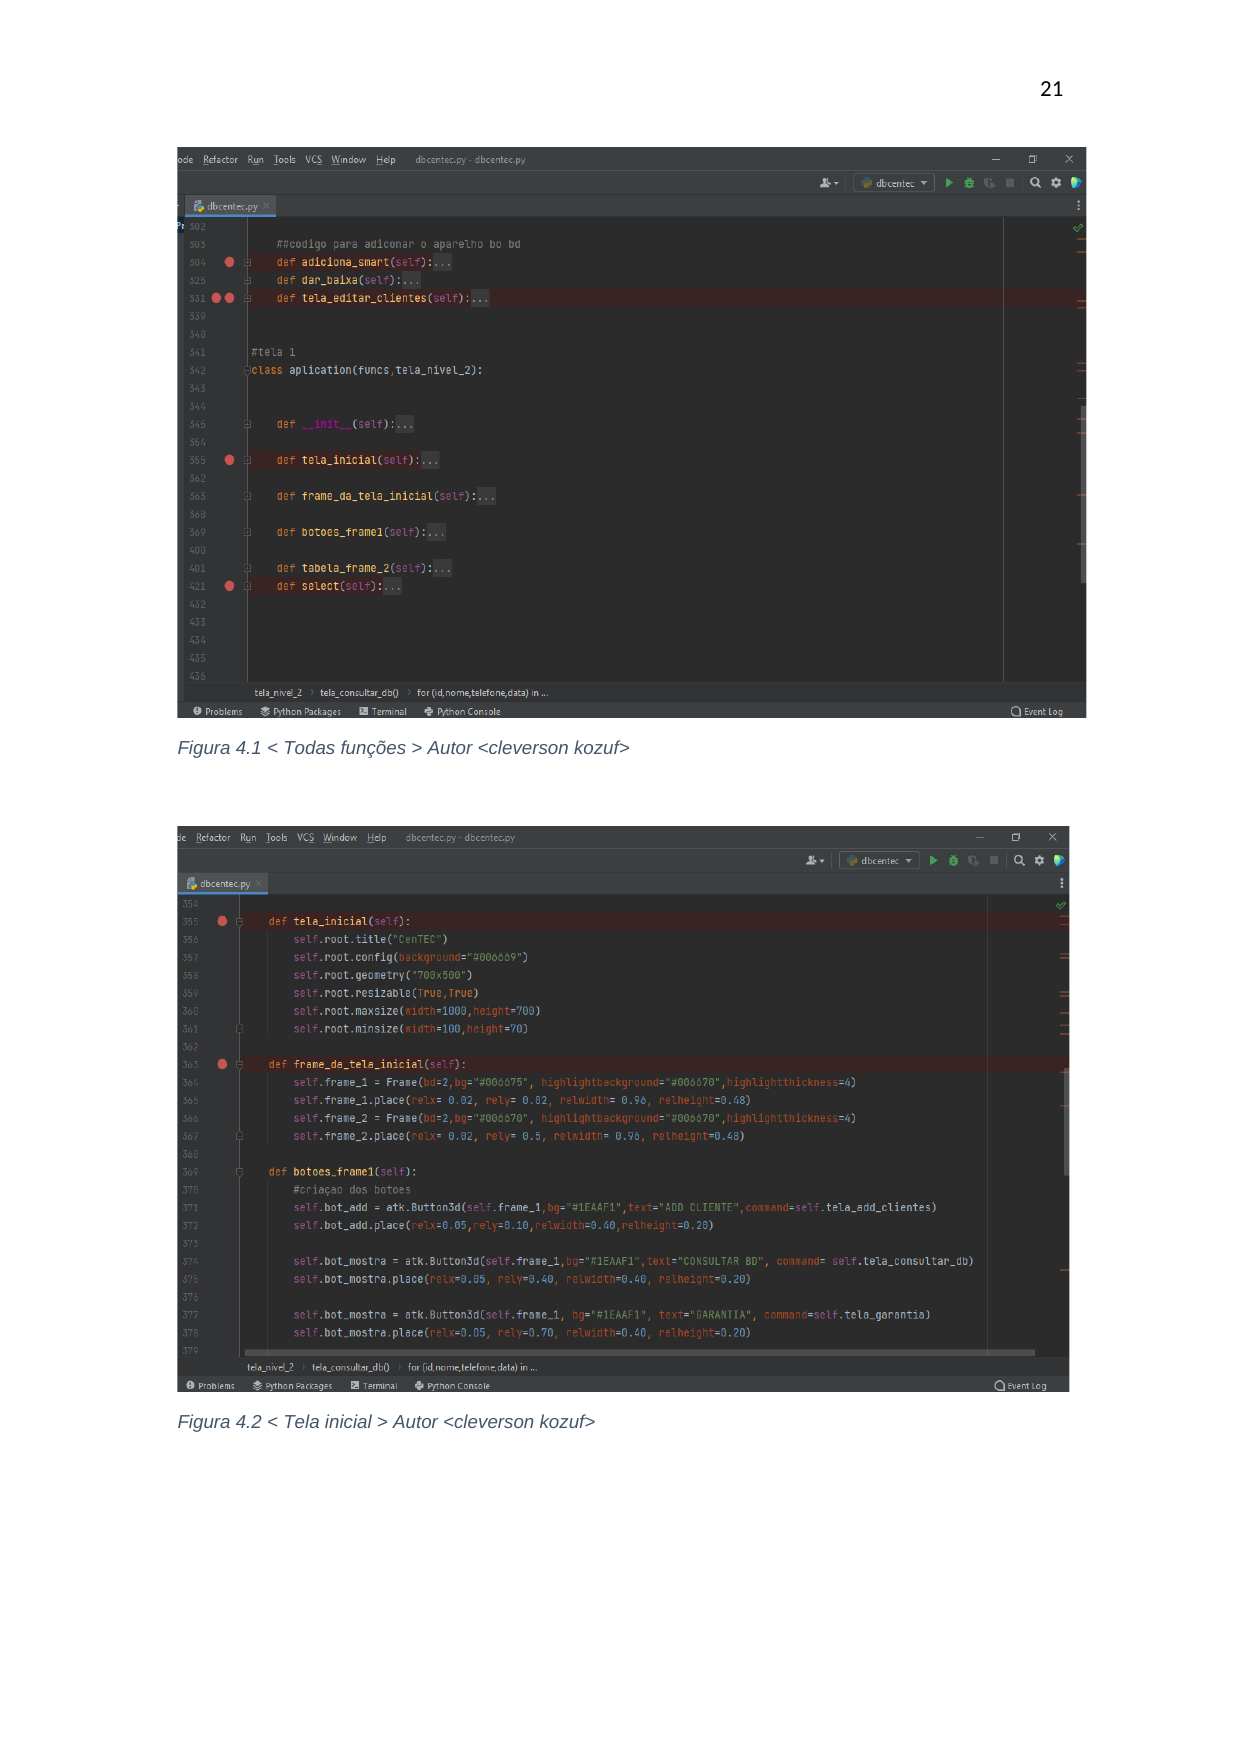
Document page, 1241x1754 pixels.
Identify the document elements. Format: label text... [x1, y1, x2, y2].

text Figura 4.2 < Tela inicial > Autor <cleverson kozuf> [177, 1411, 1063, 1432]
text Figura 4.1 < Todas funções > Autor <cleverson kozuf> [177, 737, 1063, 758]
picture [177, 147, 1087, 718]
picture [177, 826, 1070, 1392]
